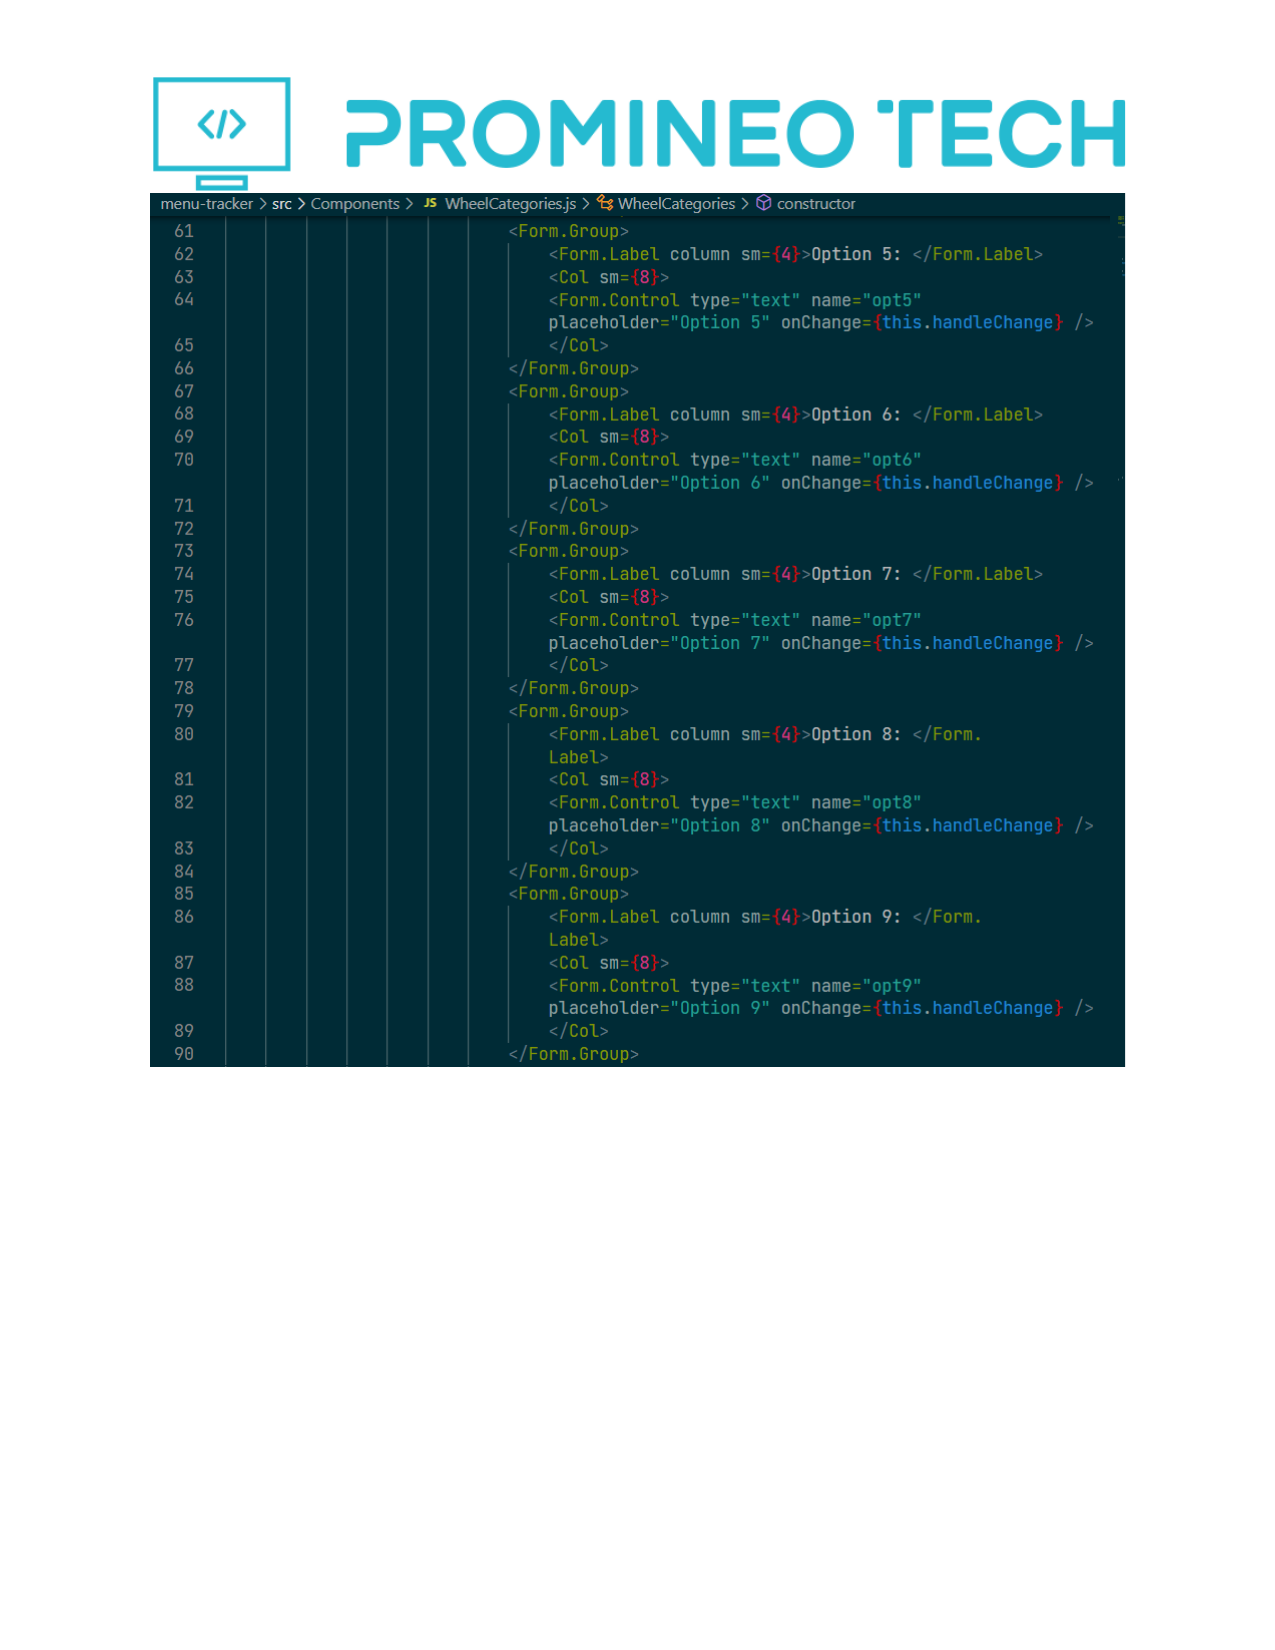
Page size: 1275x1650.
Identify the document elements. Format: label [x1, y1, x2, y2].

picture [560, 796, 567, 808]
picture [798, 637, 805, 648]
picture [570, 616, 577, 625]
picture [755, 796, 759, 808]
picture [833, 728, 840, 740]
picture [1010, 641, 1016, 648]
picture [939, 319, 945, 327]
picture [560, 430, 567, 442]
picture [773, 909, 780, 925]
picture [714, 640, 719, 649]
picture [853, 983, 860, 989]
picture [580, 1027, 587, 1036]
picture [723, 823, 729, 831]
picture [984, 1005, 991, 1013]
picture [177, 865, 183, 872]
picture [589, 499, 598, 511]
picture [560, 408, 567, 420]
picture [784, 614, 789, 624]
picture [692, 822, 699, 834]
picture [451, 199, 458, 208]
picture [874, 799, 881, 808]
picture [946, 1005, 951, 1013]
picture [641, 570, 648, 579]
picture [570, 274, 577, 283]
picture [1056, 475, 1062, 491]
picture [793, 406, 800, 423]
picture [631, 456, 638, 465]
picture [793, 566, 800, 582]
picture [984, 640, 991, 648]
picture [773, 406, 780, 423]
picture [591, 822, 597, 831]
picture [784, 796, 790, 808]
picture [661, 456, 669, 465]
picture [539, 525, 547, 534]
picture [652, 955, 658, 971]
picture [560, 316, 568, 328]
picture [560, 1001, 567, 1013]
picture [782, 728, 790, 740]
picture [652, 589, 658, 603]
picture [560, 476, 568, 488]
picture [610, 708, 618, 720]
picture [692, 728, 699, 740]
picture [570, 319, 577, 328]
picture [712, 799, 719, 811]
picture [813, 819, 830, 831]
picture [874, 297, 881, 306]
picture [570, 297, 577, 306]
picture [529, 865, 537, 877]
picture [974, 476, 978, 488]
picture [853, 457, 860, 463]
picture [833, 822, 840, 831]
picture [702, 570, 718, 579]
picture [185, 707, 193, 714]
picture [611, 248, 618, 260]
picture [529, 522, 537, 534]
picture [591, 1004, 597, 1012]
picture [570, 913, 577, 922]
picture [591, 319, 598, 328]
picture [458, 198, 463, 208]
picture [994, 567, 1022, 579]
picture [641, 614, 647, 625]
picture [590, 868, 617, 877]
picture [632, 429, 638, 437]
picture [529, 228, 537, 237]
picture [632, 771, 638, 780]
picture [560, 453, 567, 465]
picture [702, 411, 719, 420]
picture [954, 411, 972, 420]
picture [833, 408, 840, 420]
picture [175, 342, 181, 349]
picture [610, 890, 618, 902]
picture [818, 1004, 830, 1013]
picture [177, 773, 183, 780]
picture [580, 731, 598, 740]
picture [954, 822, 961, 831]
picture [719, 913, 729, 922]
picture [641, 731, 648, 738]
picture [186, 571, 193, 579]
picture [175, 544, 183, 551]
picture [621, 616, 628, 625]
picture [580, 342, 587, 351]
picture [590, 842, 598, 854]
picture [580, 682, 587, 694]
picture [621, 365, 628, 377]
picture [853, 570, 871, 579]
picture [175, 682, 183, 689]
picture [893, 476, 898, 488]
picture [570, 731, 577, 740]
picture [671, 731, 677, 738]
picture [590, 1024, 597, 1036]
picture [833, 1004, 839, 1013]
picture [570, 385, 577, 397]
picture [671, 411, 678, 420]
picture [773, 246, 780, 262]
picture [570, 544, 577, 556]
picture [570, 456, 577, 465]
picture [732, 298, 739, 304]
picture [752, 453, 759, 465]
picture [519, 225, 526, 237]
picture [175, 433, 181, 440]
picture [652, 772, 658, 788]
picture [1027, 479, 1036, 488]
picture [550, 685, 568, 694]
picture [744, 570, 769, 579]
picture [580, 890, 607, 899]
picture [1017, 640, 1026, 648]
picture [570, 225, 577, 237]
picture [884, 819, 889, 831]
picture [994, 408, 1022, 420]
picture [175, 388, 181, 395]
picture [763, 799, 769, 808]
picture [620, 411, 628, 420]
picture [844, 913, 851, 922]
picture [580, 570, 587, 579]
picture [631, 799, 638, 808]
picture [641, 822, 648, 829]
picture [934, 477, 951, 488]
picture [670, 979, 678, 991]
picture [684, 411, 689, 420]
picture [934, 248, 941, 260]
picture [550, 868, 568, 877]
picture [782, 819, 808, 831]
picture [749, 251, 769, 259]
picture [894, 455, 901, 463]
picture [840, 982, 850, 991]
picture [620, 251, 628, 260]
picture [187, 499, 193, 511]
picture [550, 365, 568, 374]
picture [177, 910, 183, 917]
picture [813, 799, 850, 808]
picture [843, 822, 850, 834]
picture [883, 408, 891, 420]
picture [580, 1047, 587, 1059]
picture [773, 726, 780, 743]
picture [813, 297, 820, 306]
picture [610, 979, 617, 991]
picture [707, 731, 729, 740]
picture [560, 248, 567, 260]
picture [550, 319, 557, 331]
picture [884, 799, 891, 811]
picture [944, 251, 951, 260]
picture [560, 910, 567, 922]
picture [590, 616, 598, 625]
picture [175, 499, 183, 506]
picture [187, 682, 193, 689]
picture [974, 819, 980, 831]
picture [539, 365, 547, 374]
picture [782, 408, 790, 420]
picture [753, 823, 759, 831]
picture [590, 251, 598, 260]
picture [833, 319, 840, 328]
picture [631, 269, 638, 278]
picture [631, 728, 638, 740]
picture [560, 956, 567, 968]
picture [580, 590, 587, 602]
picture [570, 705, 577, 717]
picture [702, 476, 709, 486]
picture [631, 616, 637, 625]
picture [611, 408, 618, 420]
picture [540, 388, 557, 397]
picture [671, 294, 679, 306]
picture [895, 798, 901, 806]
picture [813, 316, 830, 328]
picture [813, 408, 820, 420]
picture [873, 635, 881, 651]
picture [763, 456, 769, 465]
picture [789, 1003, 809, 1013]
picture [529, 362, 537, 374]
picture [185, 728, 193, 740]
picture [175, 522, 183, 529]
picture [934, 408, 941, 420]
picture [516, 385, 527, 397]
picture [641, 913, 648, 922]
picture [580, 913, 598, 922]
picture [621, 1050, 628, 1062]
picture [559, 754, 567, 763]
picture [883, 910, 891, 922]
picture [610, 294, 617, 306]
picture [177, 887, 183, 894]
picture [1004, 819, 1052, 834]
picture [671, 572, 677, 579]
picture [580, 865, 587, 877]
picture [620, 570, 628, 579]
picture [702, 297, 708, 309]
picture [692, 640, 697, 651]
picture [185, 432, 193, 439]
picture [905, 456, 911, 463]
picture [580, 388, 607, 397]
picture [631, 408, 638, 420]
picture [580, 522, 587, 534]
picture [570, 959, 577, 968]
picture [784, 453, 790, 465]
picture [570, 933, 577, 945]
picture [934, 567, 941, 579]
picture [187, 978, 193, 985]
picture [883, 567, 891, 572]
picture [560, 567, 567, 579]
picture [529, 388, 537, 397]
picture [813, 476, 830, 488]
picture [633, 819, 638, 831]
picture [621, 982, 628, 991]
picture [570, 251, 577, 260]
picture [425, 199, 436, 207]
picture [580, 271, 588, 283]
picture [641, 432, 648, 442]
picture [1018, 319, 1052, 331]
picture [884, 456, 891, 468]
picture [186, 544, 193, 556]
picture [661, 799, 668, 808]
picture [186, 870, 193, 876]
picture [580, 297, 598, 306]
picture [692, 319, 699, 331]
picture [1056, 315, 1062, 331]
picture [954, 731, 972, 740]
picture [597, 195, 612, 210]
picture [560, 728, 567, 740]
picture [570, 479, 577, 488]
picture [621, 525, 628, 537]
picture [813, 456, 850, 465]
picture [610, 547, 618, 559]
picture [813, 248, 820, 260]
picture [723, 479, 729, 487]
picture [944, 570, 951, 579]
picture [611, 1004, 618, 1013]
picture [602, 776, 617, 785]
picture [895, 614, 900, 622]
picture [833, 910, 840, 922]
picture [691, 567, 699, 579]
picture [641, 251, 648, 258]
picture [610, 228, 618, 240]
picture [187, 225, 193, 237]
picture [299, 198, 305, 209]
picture [691, 910, 699, 922]
picture [652, 429, 658, 445]
picture [782, 481, 788, 488]
picture [651, 248, 658, 260]
picture [651, 479, 657, 488]
picture [783, 294, 789, 304]
picture [516, 887, 527, 899]
picture [799, 316, 810, 328]
picture [570, 499, 577, 511]
picture [1019, 480, 1026, 488]
picture [994, 248, 1022, 260]
picture [954, 479, 961, 488]
picture [743, 913, 769, 922]
picture [633, 476, 638, 488]
picture [633, 316, 638, 328]
picture [944, 731, 951, 740]
picture [692, 453, 699, 465]
picture [712, 297, 719, 308]
picture [580, 456, 598, 465]
picture [611, 567, 617, 579]
picture [722, 456, 729, 465]
picture [621, 275, 628, 281]
picture [652, 456, 658, 465]
picture [177, 956, 193, 966]
picture [823, 731, 830, 743]
picture [844, 570, 851, 579]
picture [650, 567, 658, 579]
picture [884, 982, 891, 994]
picture [1056, 636, 1062, 651]
picture [591, 479, 597, 487]
picture [863, 1005, 870, 1011]
picture [652, 616, 658, 625]
picture [570, 1024, 577, 1036]
picture [823, 251, 830, 263]
picture [580, 936, 587, 945]
picture [732, 1004, 739, 1013]
picture [692, 480, 699, 491]
picture [178, 1048, 188, 1059]
picture [185, 453, 193, 465]
picture [694, 614, 698, 625]
picture [702, 456, 709, 468]
picture [743, 731, 769, 740]
picture [550, 822, 557, 834]
picture [175, 410, 181, 417]
picture [853, 640, 860, 647]
picture [853, 319, 860, 328]
picture [175, 365, 181, 372]
picture [853, 479, 860, 488]
picture [560, 294, 567, 306]
picture [843, 731, 851, 740]
picture [1030, 640, 1036, 648]
picture [175, 613, 183, 618]
picture [873, 1000, 881, 1016]
picture [652, 297, 658, 306]
picture [813, 728, 820, 740]
picture [863, 823, 870, 829]
picture [188, 1024, 193, 1034]
picture [732, 983, 739, 989]
picture [621, 868, 628, 880]
picture [641, 453, 648, 465]
picture [873, 817, 881, 834]
picture [601, 316, 607, 328]
picture [580, 708, 587, 717]
picture [610, 388, 618, 400]
picture [186, 594, 193, 600]
picture [529, 708, 537, 717]
picture [187, 407, 193, 414]
picture [939, 640, 945, 648]
picture [590, 365, 617, 374]
picture [884, 477, 889, 488]
picture [590, 685, 617, 694]
picture [657, 198, 664, 208]
picture [570, 751, 577, 763]
picture [1056, 818, 1062, 834]
picture [610, 453, 617, 465]
picture [784, 319, 799, 328]
picture [1010, 1005, 1016, 1013]
picture [692, 294, 699, 306]
picture [590, 708, 607, 717]
picture [641, 411, 648, 420]
picture [641, 979, 648, 991]
picture [784, 478, 809, 488]
picture [177, 728, 183, 735]
picture [540, 228, 557, 237]
picture [187, 846, 193, 854]
picture [883, 728, 891, 740]
picture [719, 570, 729, 579]
picture [707, 251, 729, 259]
picture [853, 298, 860, 304]
picture [702, 799, 708, 811]
picture [853, 731, 871, 740]
picture [589, 933, 598, 945]
picture [529, 890, 537, 899]
picture [844, 411, 851, 420]
picture [539, 685, 547, 694]
picture [650, 910, 658, 922]
picture [621, 960, 628, 966]
picture [813, 910, 820, 922]
picture [570, 887, 577, 899]
picture [621, 685, 628, 697]
picture [590, 547, 607, 556]
picture [641, 479, 648, 486]
picture [651, 822, 657, 831]
picture [893, 819, 900, 831]
picture [559, 936, 567, 945]
picture [984, 319, 991, 327]
picture [539, 1050, 547, 1059]
picture [1019, 1005, 1026, 1013]
picture [954, 570, 972, 579]
picture [590, 339, 598, 351]
picture [590, 228, 607, 237]
picture [873, 314, 881, 331]
picture [823, 411, 830, 423]
picture [590, 982, 598, 991]
picture [540, 547, 557, 556]
picture [984, 822, 991, 831]
picture [150, 217, 1109, 1064]
picture [782, 1006, 789, 1013]
picture [651, 728, 659, 740]
picture [550, 933, 557, 945]
picture [652, 270, 658, 285]
picture [529, 682, 537, 694]
picture [590, 1050, 597, 1059]
picture [580, 251, 587, 260]
picture [580, 228, 587, 237]
picture [590, 751, 598, 763]
picture [570, 570, 577, 579]
picture [692, 248, 699, 260]
picture [813, 1002, 819, 1013]
picture [641, 294, 648, 306]
picture [613, 822, 618, 831]
picture [620, 913, 628, 922]
picture [661, 982, 669, 991]
picture [540, 708, 557, 717]
picture [873, 474, 881, 491]
picture [1056, 1000, 1062, 1016]
picture [186, 773, 193, 785]
picture [611, 728, 618, 740]
picture [641, 319, 648, 326]
picture [580, 616, 587, 625]
picture [853, 411, 871, 420]
picture [580, 411, 598, 420]
picture [642, 777, 648, 785]
picture [853, 251, 871, 260]
picture [186, 890, 193, 899]
picture [550, 525, 568, 534]
picture [590, 570, 598, 579]
picture [610, 593, 617, 602]
picture [661, 297, 668, 306]
picture [773, 566, 780, 582]
picture [702, 819, 709, 829]
picture [590, 659, 598, 671]
picture [782, 248, 790, 260]
picture [863, 320, 870, 326]
picture [843, 479, 850, 491]
picture [186, 296, 193, 304]
picture [631, 910, 638, 922]
picture [670, 796, 679, 808]
picture [732, 800, 739, 806]
picture [712, 319, 720, 328]
picture [840, 617, 850, 625]
picture [550, 479, 557, 491]
picture [985, 408, 992, 420]
picture [934, 910, 941, 922]
picture [571, 822, 577, 831]
picture [703, 618, 708, 627]
picture [884, 297, 891, 309]
picture [994, 819, 1001, 831]
picture [560, 773, 567, 785]
picture [1009, 319, 1016, 327]
picture [823, 570, 830, 582]
picture [793, 246, 800, 262]
picture [684, 316, 689, 326]
picture [944, 411, 951, 420]
picture [1030, 1005, 1036, 1013]
picture [833, 568, 840, 579]
picture [702, 731, 707, 740]
picture [883, 248, 891, 260]
picture [782, 567, 790, 579]
picture [186, 342, 193, 351]
picture [712, 479, 719, 488]
picture [631, 589, 638, 597]
picture [843, 319, 850, 331]
picture [621, 297, 628, 306]
picture [1004, 476, 1016, 488]
picture [539, 868, 547, 877]
picture [934, 820, 951, 831]
picture [550, 1050, 568, 1059]
picture [570, 339, 577, 351]
picture [580, 662, 587, 671]
picture [994, 476, 999, 487]
picture [601, 433, 617, 442]
picture [560, 590, 567, 602]
picture [631, 297, 638, 306]
picture [570, 776, 577, 785]
picture [182, 365, 191, 372]
picture [723, 320, 729, 328]
picture [671, 251, 677, 258]
picture [579, 956, 588, 968]
picture [610, 796, 617, 808]
picture [234, 198, 238, 208]
picture [994, 317, 999, 328]
picture [580, 822, 587, 829]
picture [579, 430, 588, 442]
picture [844, 251, 851, 260]
picture [631, 567, 638, 579]
picture [682, 731, 689, 740]
picture [712, 456, 719, 468]
picture [580, 362, 587, 374]
picture [853, 1004, 860, 1013]
picture [570, 842, 577, 854]
picture [580, 799, 598, 808]
picture [601, 1002, 607, 1013]
picture [895, 296, 901, 304]
picture [650, 408, 658, 420]
picture [1036, 479, 1052, 489]
picture [652, 982, 658, 991]
picture [894, 981, 901, 988]
picture [874, 982, 881, 991]
picture [1024, 248, 1032, 260]
picture [722, 982, 729, 991]
picture [661, 616, 666, 624]
picture [743, 411, 769, 420]
picture [570, 593, 577, 602]
picture [601, 476, 607, 488]
picture [874, 456, 881, 465]
picture [570, 433, 577, 442]
picture [1040, 1005, 1052, 1014]
picture [580, 773, 588, 785]
picture [843, 1004, 850, 1016]
picture [185, 385, 193, 395]
picture [954, 913, 972, 922]
picture [516, 544, 527, 556]
picture [692, 979, 698, 991]
picture [732, 479, 739, 488]
picture [853, 800, 860, 806]
picture [620, 731, 628, 740]
picture [763, 982, 769, 991]
picture [600, 1051, 617, 1059]
picture [631, 982, 638, 991]
picture [517, 705, 527, 717]
picture [641, 796, 648, 808]
picture [550, 751, 557, 763]
picture [180, 659, 187, 666]
picture [580, 481, 587, 488]
picture [631, 248, 638, 260]
picture [590, 525, 617, 534]
picture [985, 248, 992, 260]
picture [782, 910, 790, 922]
picture [813, 982, 840, 991]
picture [652, 799, 658, 808]
picture [613, 479, 618, 488]
picture [722, 799, 729, 808]
picture [702, 1002, 708, 1011]
picture [570, 659, 577, 671]
picture [613, 319, 618, 328]
picture [177, 842, 183, 849]
picture [560, 613, 567, 625]
picture [712, 822, 720, 831]
picture [1024, 567, 1032, 579]
picture [1040, 640, 1052, 649]
picture [570, 1004, 577, 1013]
picture [939, 1005, 945, 1013]
picture [793, 726, 800, 743]
picture [755, 294, 759, 306]
picture [722, 297, 729, 306]
picture [621, 799, 628, 808]
picture [550, 1004, 557, 1016]
picture [712, 982, 719, 994]
picture [985, 567, 992, 579]
picture [580, 502, 587, 511]
picture [187, 271, 193, 280]
picture [846, 640, 850, 652]
picture [692, 796, 699, 808]
picture [732, 457, 739, 463]
picture [601, 819, 607, 831]
picture [813, 567, 820, 579]
picture [671, 913, 677, 922]
picture [724, 1004, 729, 1012]
picture [793, 909, 800, 925]
picture [580, 845, 587, 854]
picture [621, 456, 628, 465]
picture [944, 913, 951, 922]
picture [713, 1004, 719, 1013]
picture [763, 297, 770, 304]
picture [631, 955, 638, 963]
picture [150, 75, 1125, 192]
picture [560, 819, 568, 831]
picture [823, 913, 830, 925]
picture [483, 198, 487, 208]
picture [671, 613, 675, 625]
picture [529, 547, 537, 556]
picture [621, 594, 628, 600]
picture [782, 319, 788, 326]
picture [984, 479, 991, 487]
picture [964, 819, 971, 831]
picture [853, 913, 871, 922]
picture [722, 617, 729, 624]
picture [540, 890, 557, 899]
picture [580, 1006, 586, 1013]
picture [863, 480, 870, 486]
picture [670, 453, 678, 465]
picture [826, 617, 837, 625]
picture [611, 910, 618, 922]
picture [186, 254, 193, 260]
picture [651, 319, 658, 328]
picture [631, 1002, 638, 1013]
picture [853, 822, 860, 831]
picture [642, 271, 648, 283]
picture [761, 201, 767, 210]
picture [529, 1047, 537, 1059]
picture [691, 408, 699, 420]
picture [904, 822, 910, 831]
picture [954, 251, 972, 260]
picture [964, 477, 971, 488]
picture [789, 640, 795, 648]
picture [560, 271, 567, 283]
picture [752, 316, 759, 328]
picture [580, 547, 587, 556]
picture [175, 567, 183, 574]
picture [833, 248, 840, 260]
picture [341, 202, 349, 212]
picture [755, 979, 759, 991]
picture [702, 913, 719, 922]
picture [570, 411, 577, 420]
picture [818, 618, 824, 625]
picture [719, 411, 729, 420]
picture [702, 251, 707, 260]
picture [602, 959, 617, 968]
picture [580, 319, 587, 326]
picture [683, 570, 689, 579]
picture [603, 274, 617, 283]
picture [182, 913, 191, 920]
picture [684, 819, 689, 831]
picture [175, 590, 183, 597]
picture [684, 478, 689, 488]
picture [934, 728, 941, 740]
picture [560, 979, 567, 991]
picture [1024, 408, 1032, 420]
picture [580, 982, 587, 991]
picture [683, 251, 689, 260]
picture [823, 297, 850, 306]
picture [684, 913, 689, 922]
picture [833, 479, 840, 488]
picture [783, 979, 790, 991]
picture [702, 316, 708, 326]
picture [570, 799, 577, 808]
picture [570, 982, 577, 991]
picture [703, 982, 709, 993]
picture [177, 1024, 183, 1031]
picture [580, 754, 587, 763]
